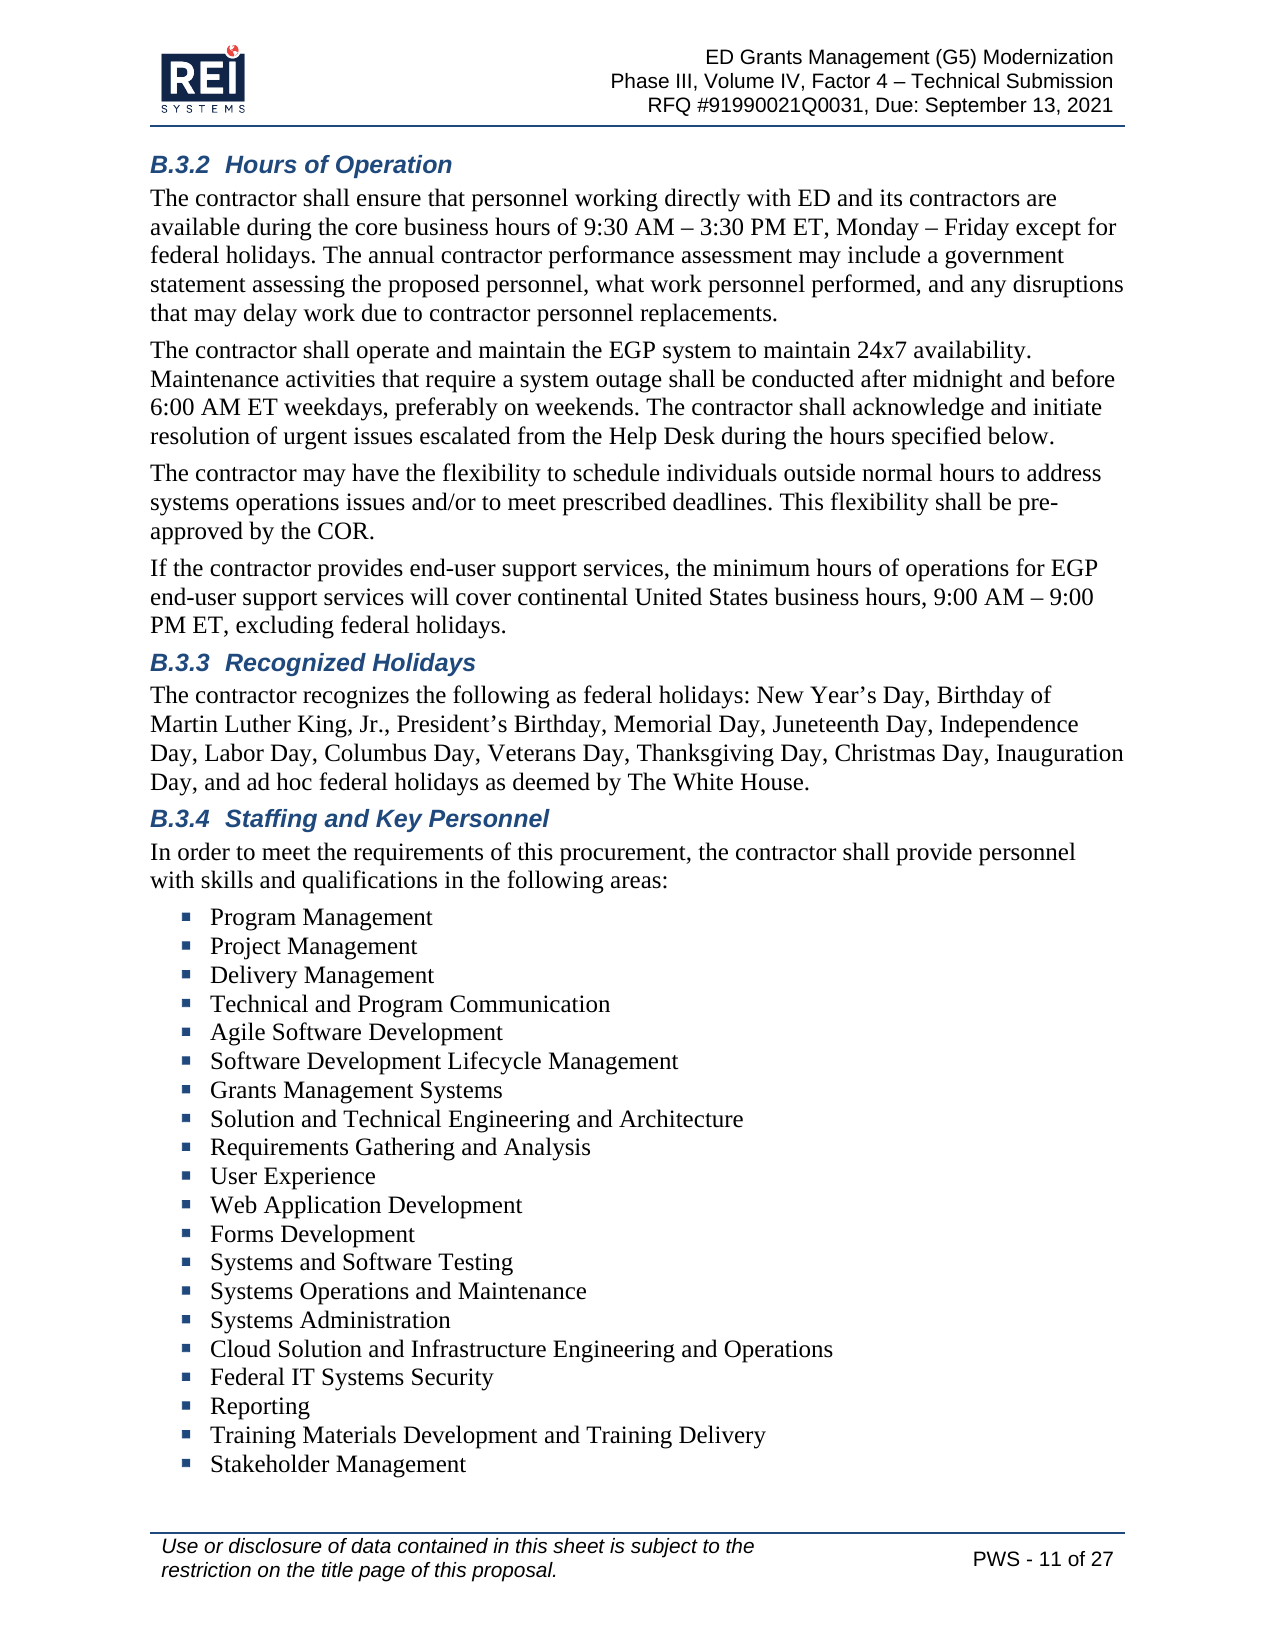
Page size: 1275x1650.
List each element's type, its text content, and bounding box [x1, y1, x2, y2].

picture [161, 45, 245, 113]
text The contractor shall ensure that personnel working directly with ED and its contractors are available during the core business hours of 9:30 AM – 3:30 PM ET, Monday – Friday except for federal holidays. The annual contractor performance assessment may include a government statement assessing the proposed personnel, what work personnel performed, and any disruptions that may delay work due to contractor personnel replacements. [150, 183, 1125, 327]
text The contractor recognizes the following as federal holidays: New Year’s Day, Birthday of Martin Luther King, Jr., President’s Birthday, Memorial Day, Juneteenth Day, Independence Day, Labor Day, Columbus Day, Veterans Day, Thanksgiving Day, Christmas Day, Inauguration Day, and ad hoc federal holidays as deemed by The White House. [150, 680, 1125, 795]
subtitle Staffing and Key Personnel [150, 804, 1125, 832]
text Project Management [180, 931, 1125, 960]
text Technical and Program Communication [180, 989, 1125, 1017]
text In order to meet the requirements of this procurement, the contractor shall provide personnel with skills and qualifications in the following areas: [150, 837, 1125, 894]
text The contractor shall operate and maintain the EGP system to maintain 24x7 availability. Maintenance activities that require a system outage shall be conducted after midnight and before 6:00 AM ET weekdays, preferably on weekends. The contractor shall acknowledge and initiate resolution of urgent issues escalated from the Help Desk during the hours specified below. [150, 335, 1125, 450]
text Web Application Development [180, 1190, 1125, 1219]
text Solution and Technical Engineering and Architecture [180, 1104, 1125, 1132]
text Systems Operations and Maintenance [180, 1276, 1125, 1305]
text Cloud Solution and Infrastructure Engineering and Operations [180, 1334, 1125, 1362]
subtitle Recognized Holidays [150, 647, 1125, 676]
text Federal IT Systems Security [180, 1362, 1125, 1391]
text Stakeholder Management [180, 1449, 1125, 1477]
text Grants Management Systems [180, 1075, 1125, 1104]
subtitle Hours of Operation [150, 150, 1125, 179]
text Systems and Software Testing [180, 1247, 1125, 1276]
text Agile Software Development [180, 1017, 1125, 1046]
text Delivery Management [180, 960, 1125, 989]
text User Experience [180, 1161, 1125, 1190]
text Requirements Gathering and Analysis [180, 1132, 1125, 1161]
text Systems Administration [180, 1305, 1125, 1334]
text If the contractor provides end-user support services, the minimum hours of operations for EGP end-user support services will cover continental United States business hours, 9:00 AM – 9:00 PM ET, excluding federal holidays. [150, 553, 1125, 639]
text Program Management [180, 902, 1125, 931]
text Reporting [180, 1391, 1125, 1420]
text The contractor may have the flexibility to schedule individuals outside normal hours to address systems operations issues and/or to meet prescribed deadlines. This flexibility shall be pre-approved by the COR. [150, 458, 1125, 544]
text Training Materials Development and Training Delivery [180, 1420, 1125, 1449]
text Software Development Lifecycle Management [180, 1046, 1125, 1075]
text Forms Development [180, 1219, 1125, 1247]
